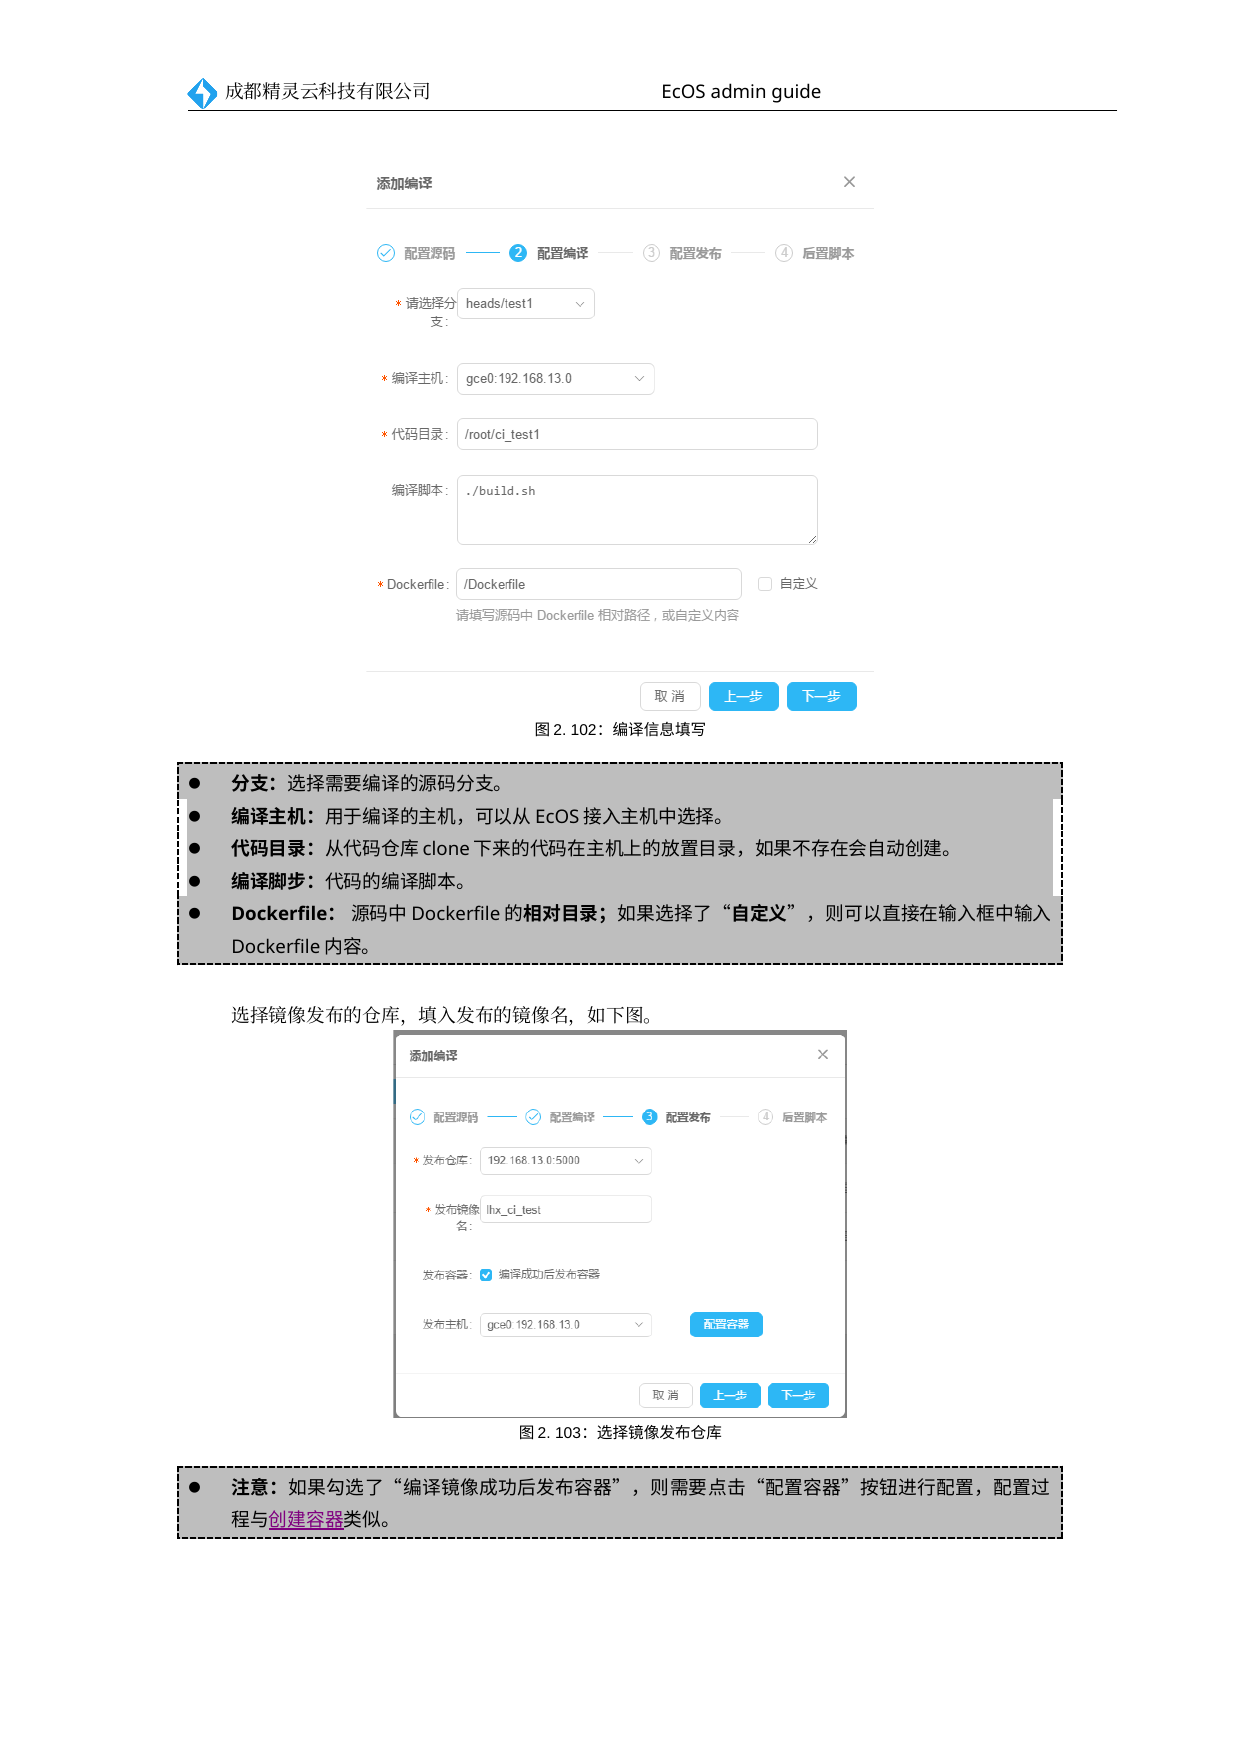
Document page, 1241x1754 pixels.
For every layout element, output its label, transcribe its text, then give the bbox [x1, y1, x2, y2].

list 编译脚步：代码的编译脚本。 [187, 864, 1053, 892]
list 代码目录：从代码仓库clone下来的代码在主机上的放置目录，如果不存在会自动创建。 [187, 831, 1053, 864]
list 注意：如果勾选了“编译镜像成功后发布容器”，则需要点击“配置容器”按钮进行配置，配置过程与创建容器类似。 [177, 1466, 1063, 1539]
picture [187, 78, 218, 109]
list 编译主机：用于编译的主机，可以从EcOS接入主机中选择。 [187, 799, 1053, 831]
text 图2. 103：选择镜像发布仓库 [187, 1420, 1053, 1443]
list 分支：选择需要编译的源码分支。 [177, 762, 1063, 799]
text 选择镜像发布的仓库，填入发布的镜像名，如下图。 [187, 998, 1053, 1030]
list Dockerfile： 源码中Dockerfile的相对目录；如果选择了“自定义”，则可以直接在输入框中输入Dockerfile内容。 [177, 892, 1063, 965]
picture [393, 1030, 847, 1418]
picture [366, 164, 874, 717]
text 图2. 102：编译信息填写 [187, 717, 1053, 739]
